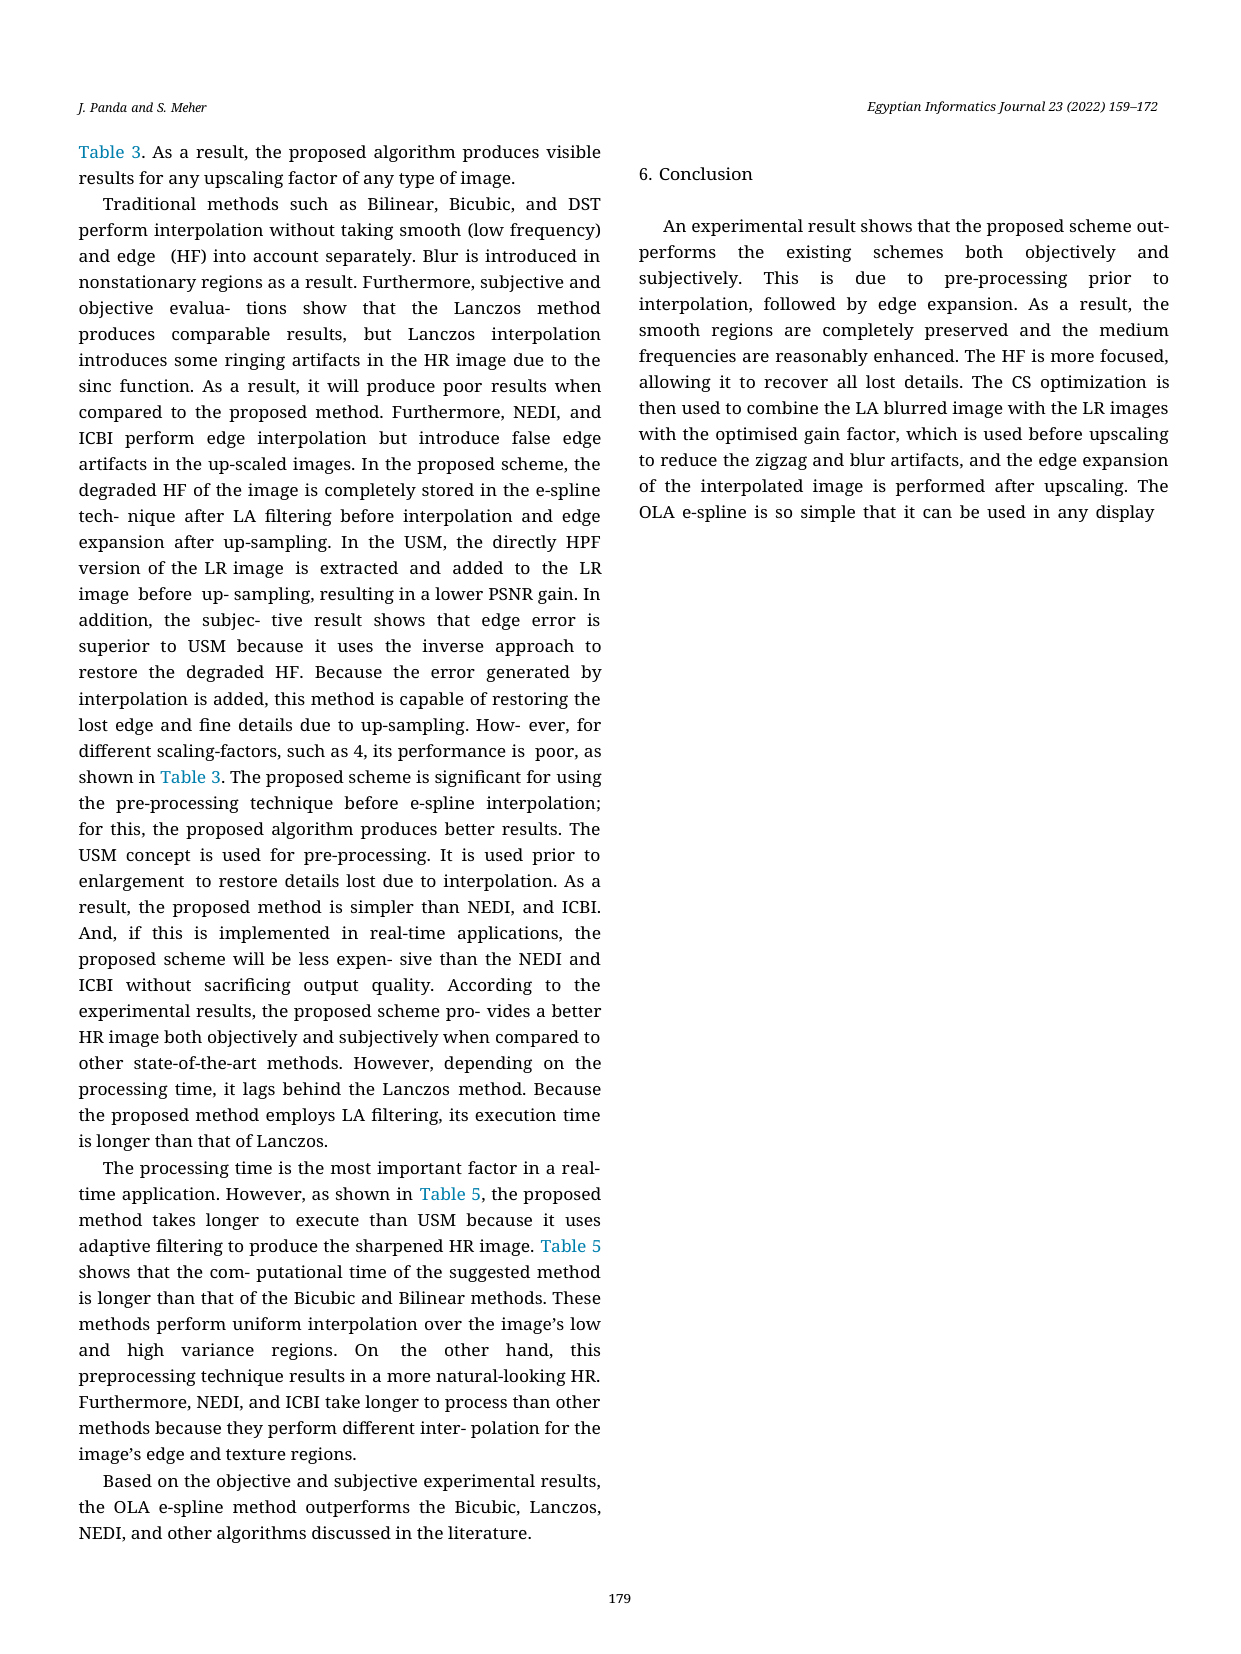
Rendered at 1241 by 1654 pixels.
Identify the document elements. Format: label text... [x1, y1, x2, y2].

list Conclusion [639, 163, 1173, 186]
text An experimental result shows that the proposed scheme out- performs the existing schemes both objectively and subjectively. This is due to pre-processing prior to interpolation, followed by edge expansion. As a result, the smooth regions are completely preserved and the medium frequencies are reasonably enhanced. The HF is more focused, allowing it to recover all lost details. The CS optimization is then used to combine the LA blurred image with the LR images with the optimised gain factor, which is used before upscaling to reduce the zigzag and blur artifacts, and the edge expansion of the interpolated image is performed after upscaling. The OLA e-spline is so simple that it can be used in any display [638, 214, 1169, 523]
text Table 3. As a result, the proposed algorithm produces visible results for any upscaling factor of any type of image. [78, 140, 601, 189]
picture [419, 1188, 424, 1198]
text Traditional methods such as Bilinear, Bicubic, and DST perform interpolation without taking smooth (low frequency) and edge (HF) into account separately. Blur is introduced in nonstationary regions as a result. Furthermore, subjective and objective evalua- tions show that the Lanczos method produces comparable results, but Lanczos interpolation introduces some ringing artifacts in the HR image due to the sinc function. As a result, it will produce poor results when compared to the proposed method. Furthermore, NEDI, and ICBI perform edge interpolation but introduce false edge artifacts in the up-scaled images. In the proposed scheme, the degraded HF of the image is completely stored in the e-spline tech- nique after LA filtering before interpolation and edge expansion after up-sampling. In the USM, the directly HPF version of the LR image is extracted and added to the LR image before up- sampling, resulting in a lower PSNR gain. In addition, the subjec- tive result shows that edge error is superior to USM because it uses the inverse approach to restore the degraded HF. Because the error generated by interpolation is added, this method is capable of restoring the lost edge and fine details due to up-sampling. How- ever, for different scaling-factors, such as 4, its performance is poor, as shown in Table 3. The proposed scheme is significant for using the pre-processing technique before e-spline interpolation; for this, the proposed algorithm produces better results. The USM concept is used for pre-processing. It is used prior to enlargement to restore details lost due to interpolation. As a result, the proposed method is simpler than NEDI, and ICBI. And, if this is implemented in real-time applications, the proposed scheme will be less expen- sive than the NEDI and ICBI without sacrificing output quality. According to the experimental results, the proposed scheme pro- vides a better HR image both objectively and subjectively when compared to other state-of-the-art methods. However, depending on the processing time, it lags behind the Lanczos method. Because the proposed method employs LA filtering, its execution time is longer than that of Lanczos. [78, 192, 601, 1153]
text The processing time is the most important factor in a real-time application. However, as shown in Table 5, the proposed method takes longer to execute than USM because it uses adaptive filtering to produce the sharpened HR image. Table 5 shows that the com- putational time of the suggested method is longer than that of the Bicubic and Bilinear methods. These methods perform uniform interpolation over the image’s low and high variance regions. On the other hand, this preprocessing technique results in a more natural-looking HR. Furthermore, NEDI, and ICBI take longer to process than other methods because they perform different inter- polation for the image’s edge and texture regions. [78, 1156, 601, 1466]
text Based on the objective and subjective experimental results, the OLA e-spline method outperforms the Bicubic, Lanczos, NEDI, and other algorithms discussed in the literature. [78, 1469, 601, 1544]
